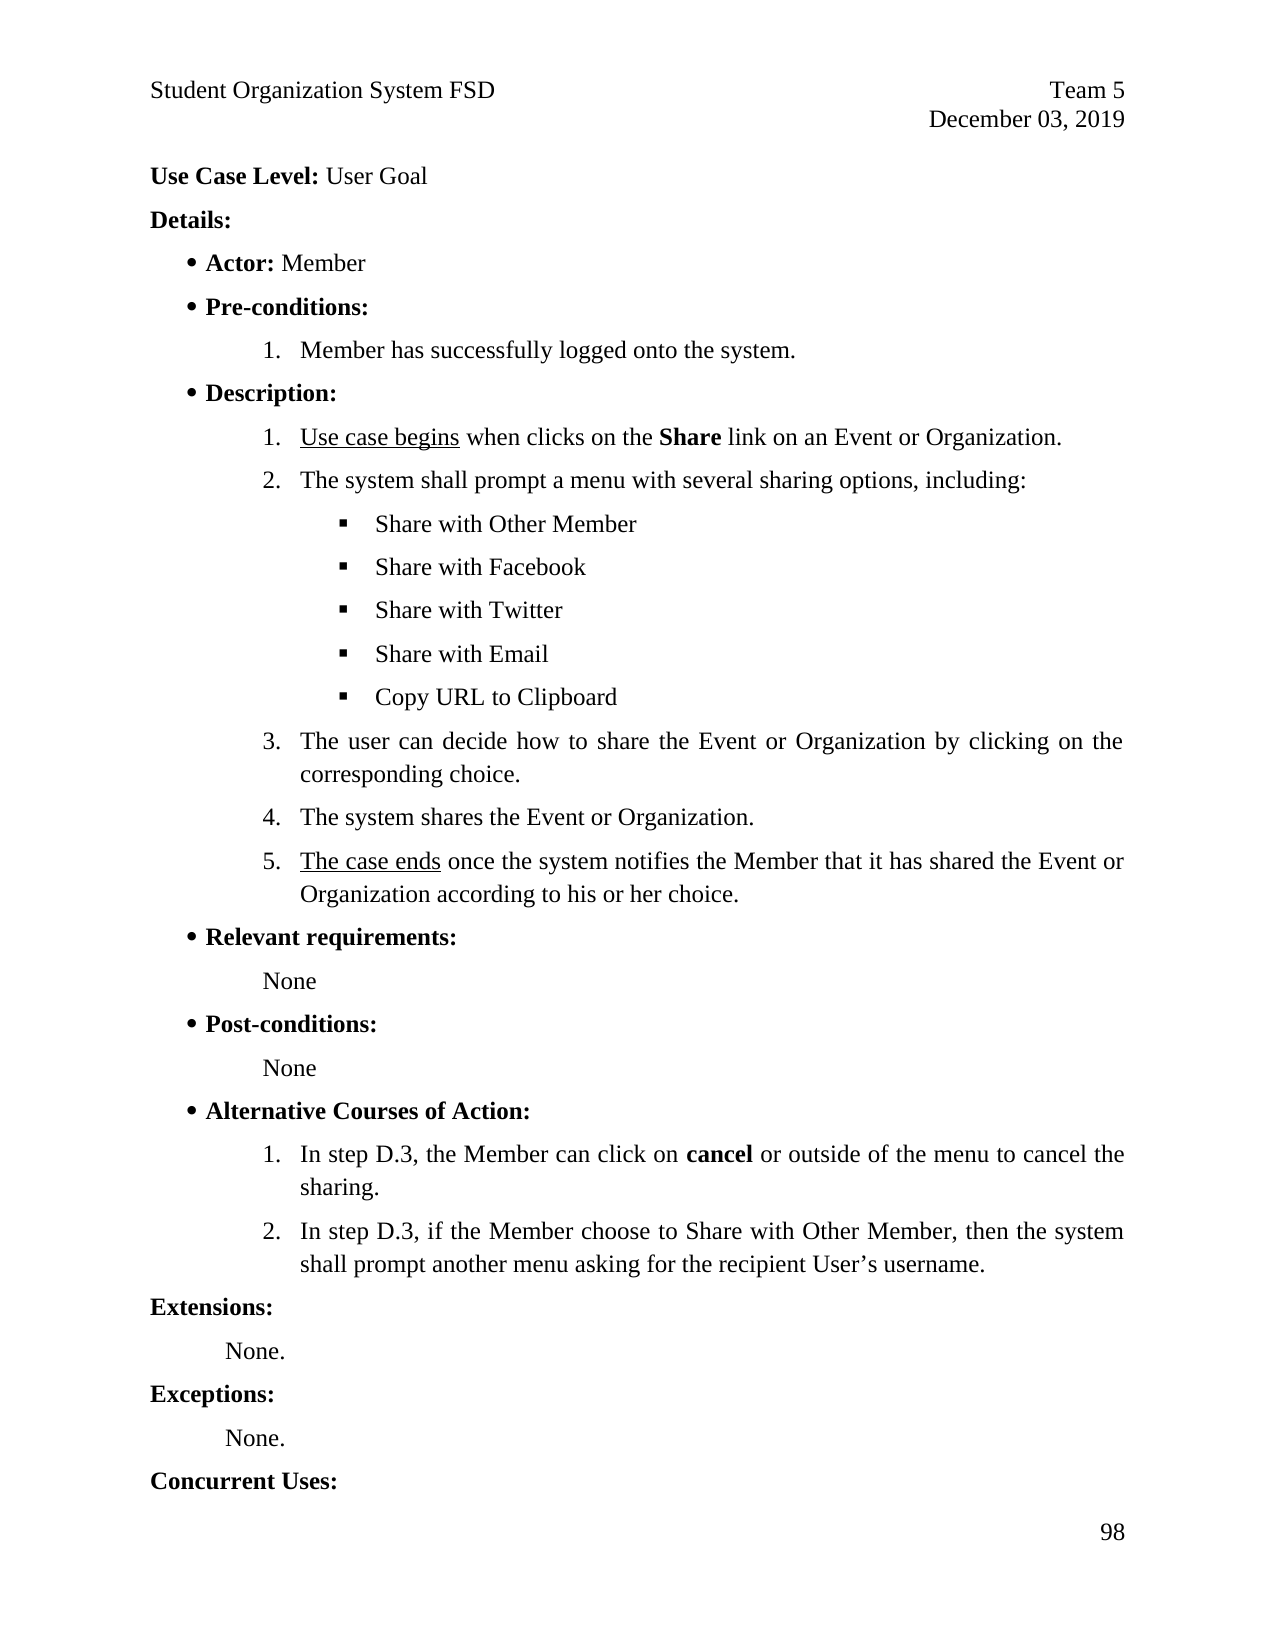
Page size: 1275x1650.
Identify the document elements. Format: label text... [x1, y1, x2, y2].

list Description: [187, 378, 1125, 407]
text None [225, 1053, 1125, 1081]
text None. [150, 1423, 1125, 1451]
list In step D.3, if the Member choose to Share with Other Member, then the system shall prompt another menu asking for the recipient User’s username. [262, 1216, 1125, 1278]
list Use case begins when clicks on the Share link on an Event or Organization. [262, 422, 1125, 451]
list Share with Other Member [337, 509, 1125, 537]
list Member has successfully logged onto the system. [262, 335, 1125, 364]
text Concurrent Uses: [150, 1466, 1125, 1495]
text Details: [150, 205, 1125, 233]
list Post-conditions: [187, 1009, 1125, 1038]
list Share with Facebook [337, 552, 1125, 581]
list Share with Twitter [337, 596, 1125, 624]
list The system shares the Event or Organization. [262, 802, 1125, 831]
text Use Case Level: User Goal [150, 161, 1125, 190]
list The case ends once the system notifies the Member that it has shared the Event or Organization according to his or her choice. [262, 846, 1125, 908]
list Pre-conditions: [187, 292, 1125, 320]
list Actor: Member [187, 248, 1125, 277]
text Exceptions: [150, 1379, 1125, 1408]
list Share with Email [337, 639, 1125, 668]
text None [225, 966, 1125, 994]
list Copy URL to Clipboard [337, 682, 1125, 711]
text Extensions: [150, 1292, 1125, 1321]
list The user can decide how to share the Event or Organization by clicking on the corresponding choice. [262, 726, 1125, 788]
list In step D.3, the Member can click on cancel or outside of the menu to cancel the sharing. [262, 1139, 1125, 1201]
list Relevant requirements: [187, 922, 1125, 951]
text None. [150, 1336, 1125, 1364]
list Alternative Courses of Action: [187, 1096, 1125, 1125]
list The system shall prompt a menu with several sharing options, including: [262, 465, 1125, 494]
